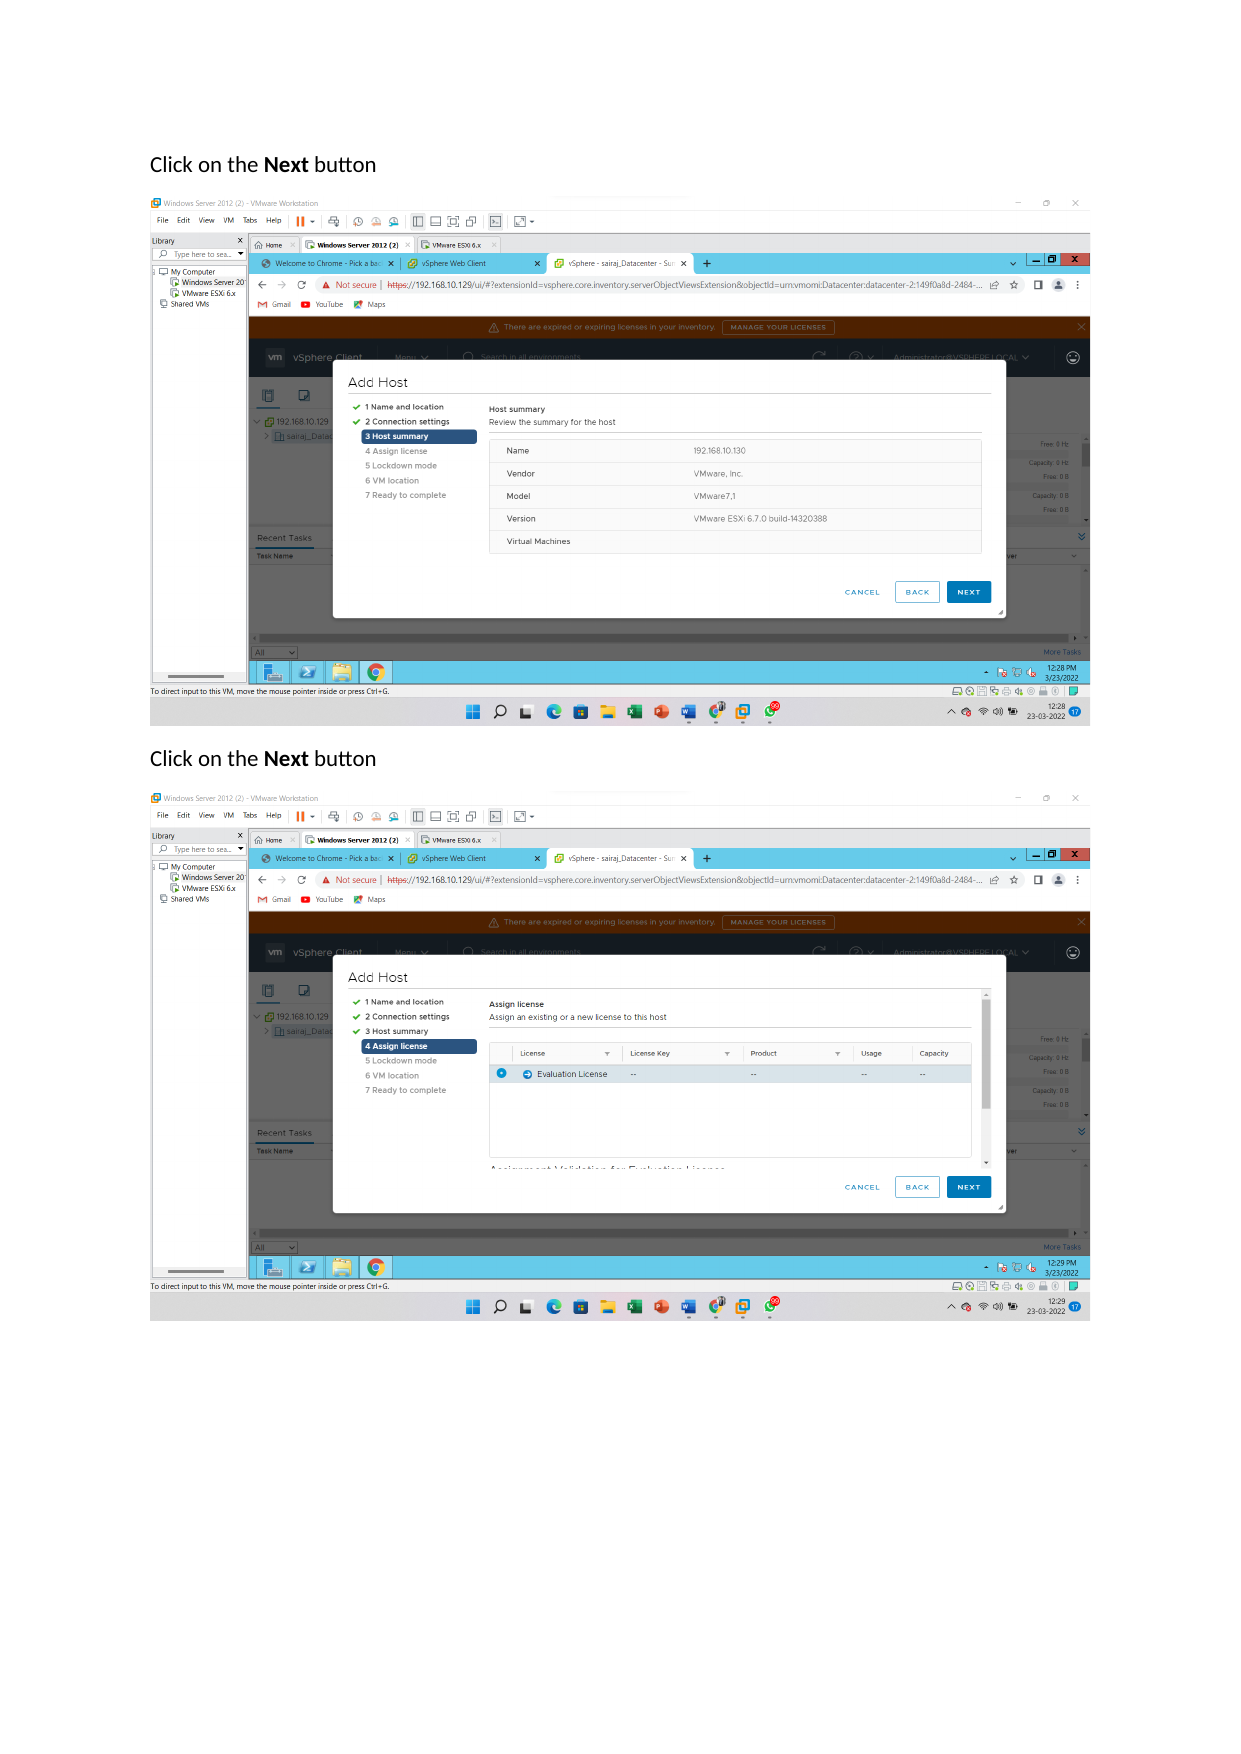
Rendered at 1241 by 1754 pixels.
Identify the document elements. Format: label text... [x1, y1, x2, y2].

picture [150, 196, 1091, 726]
picture [150, 791, 1091, 1321]
text Click on the Next button [150, 744, 1090, 773]
text Click on the Next button [150, 150, 1090, 178]
